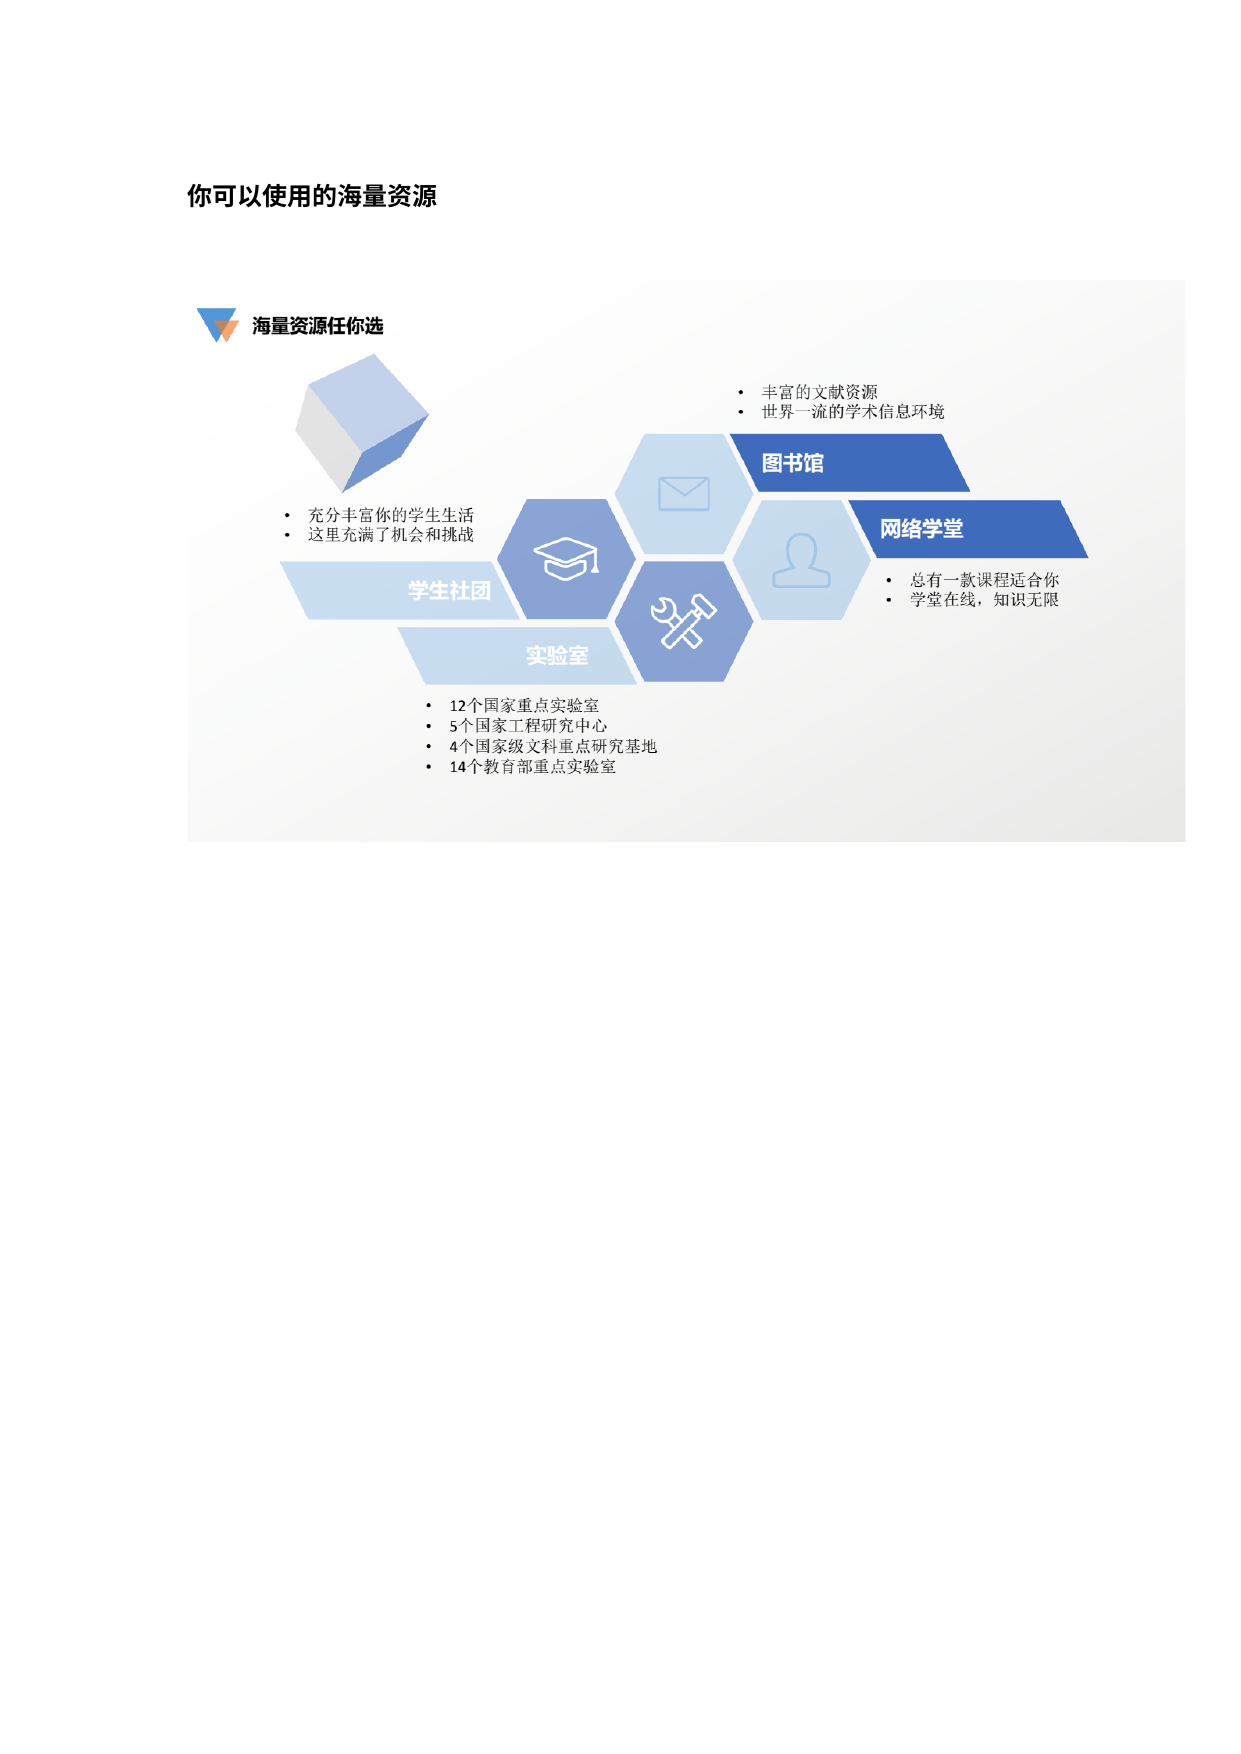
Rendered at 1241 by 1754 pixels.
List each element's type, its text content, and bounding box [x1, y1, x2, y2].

subtitle 你可以使用的海量资源 [187, 162, 1053, 227]
